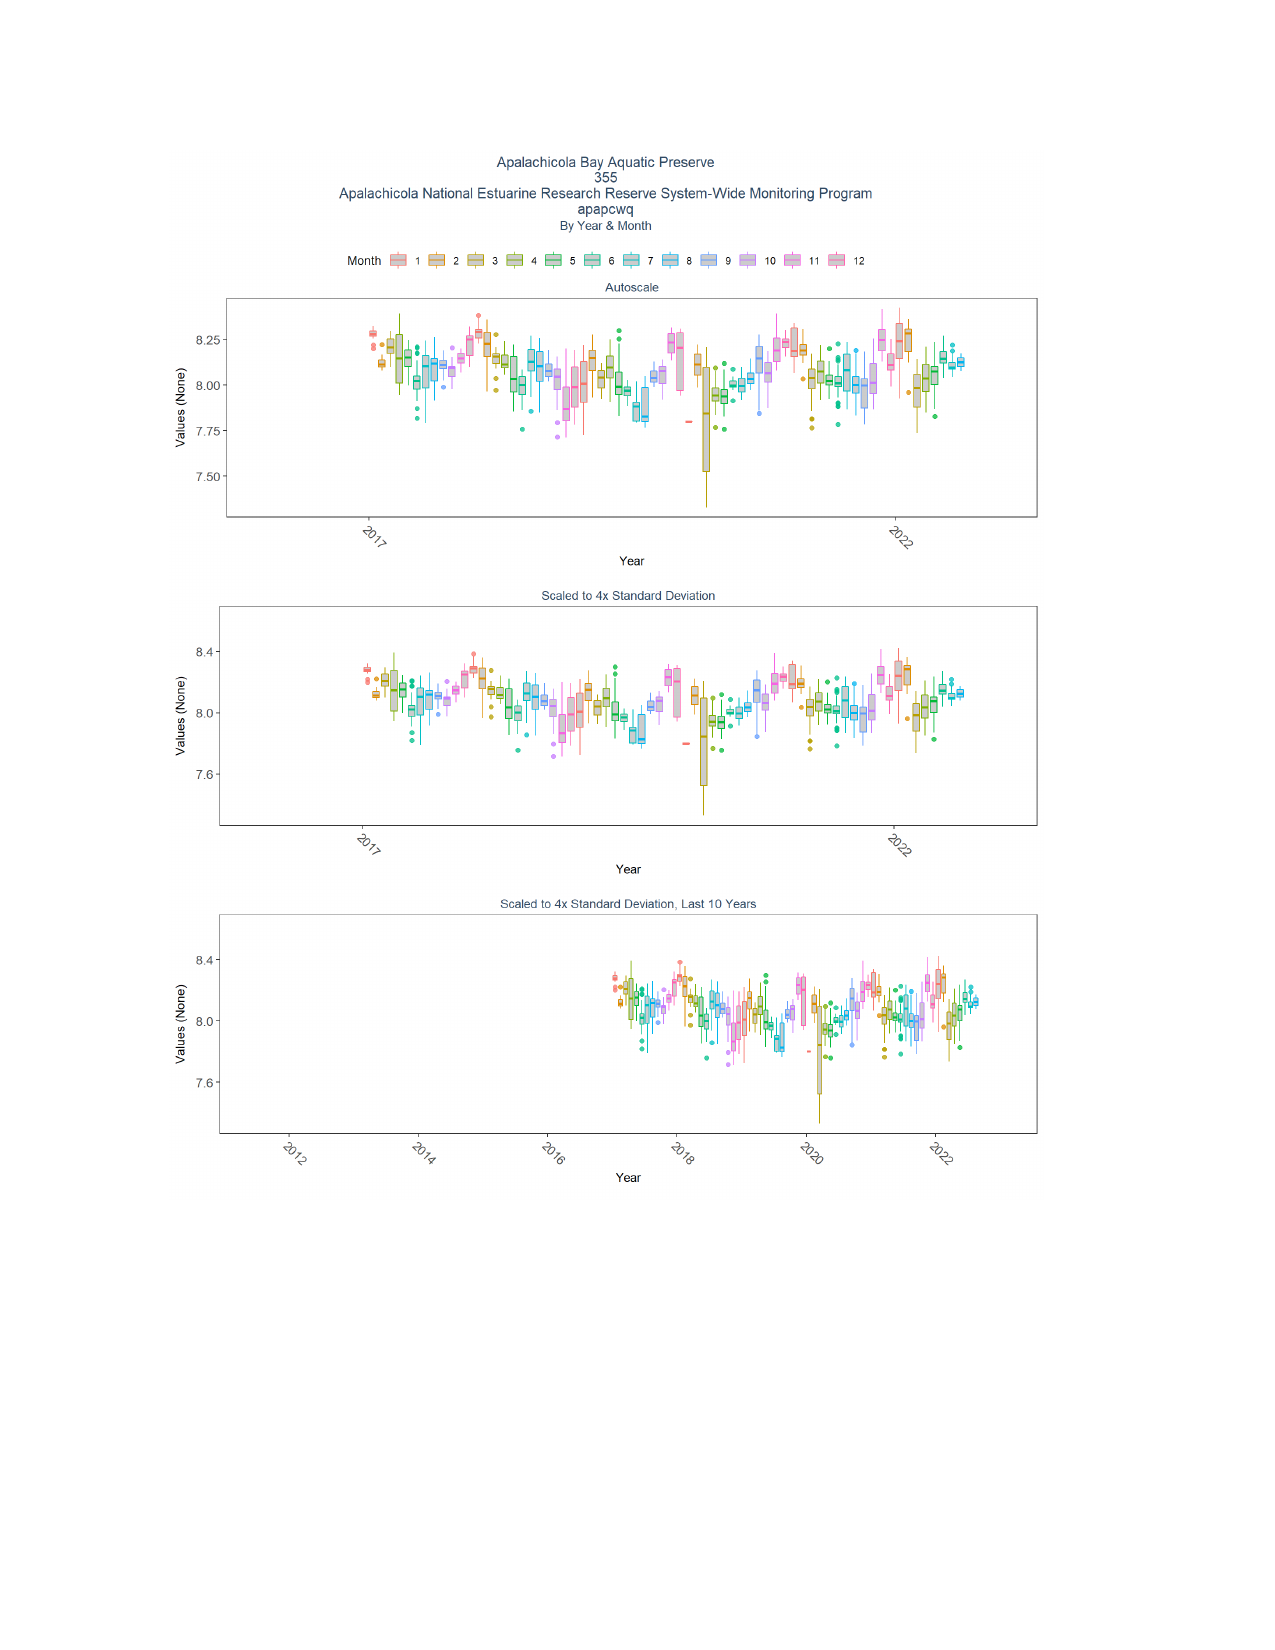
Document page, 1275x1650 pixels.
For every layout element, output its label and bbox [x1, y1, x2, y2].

picture [168, 150, 1044, 1200]
